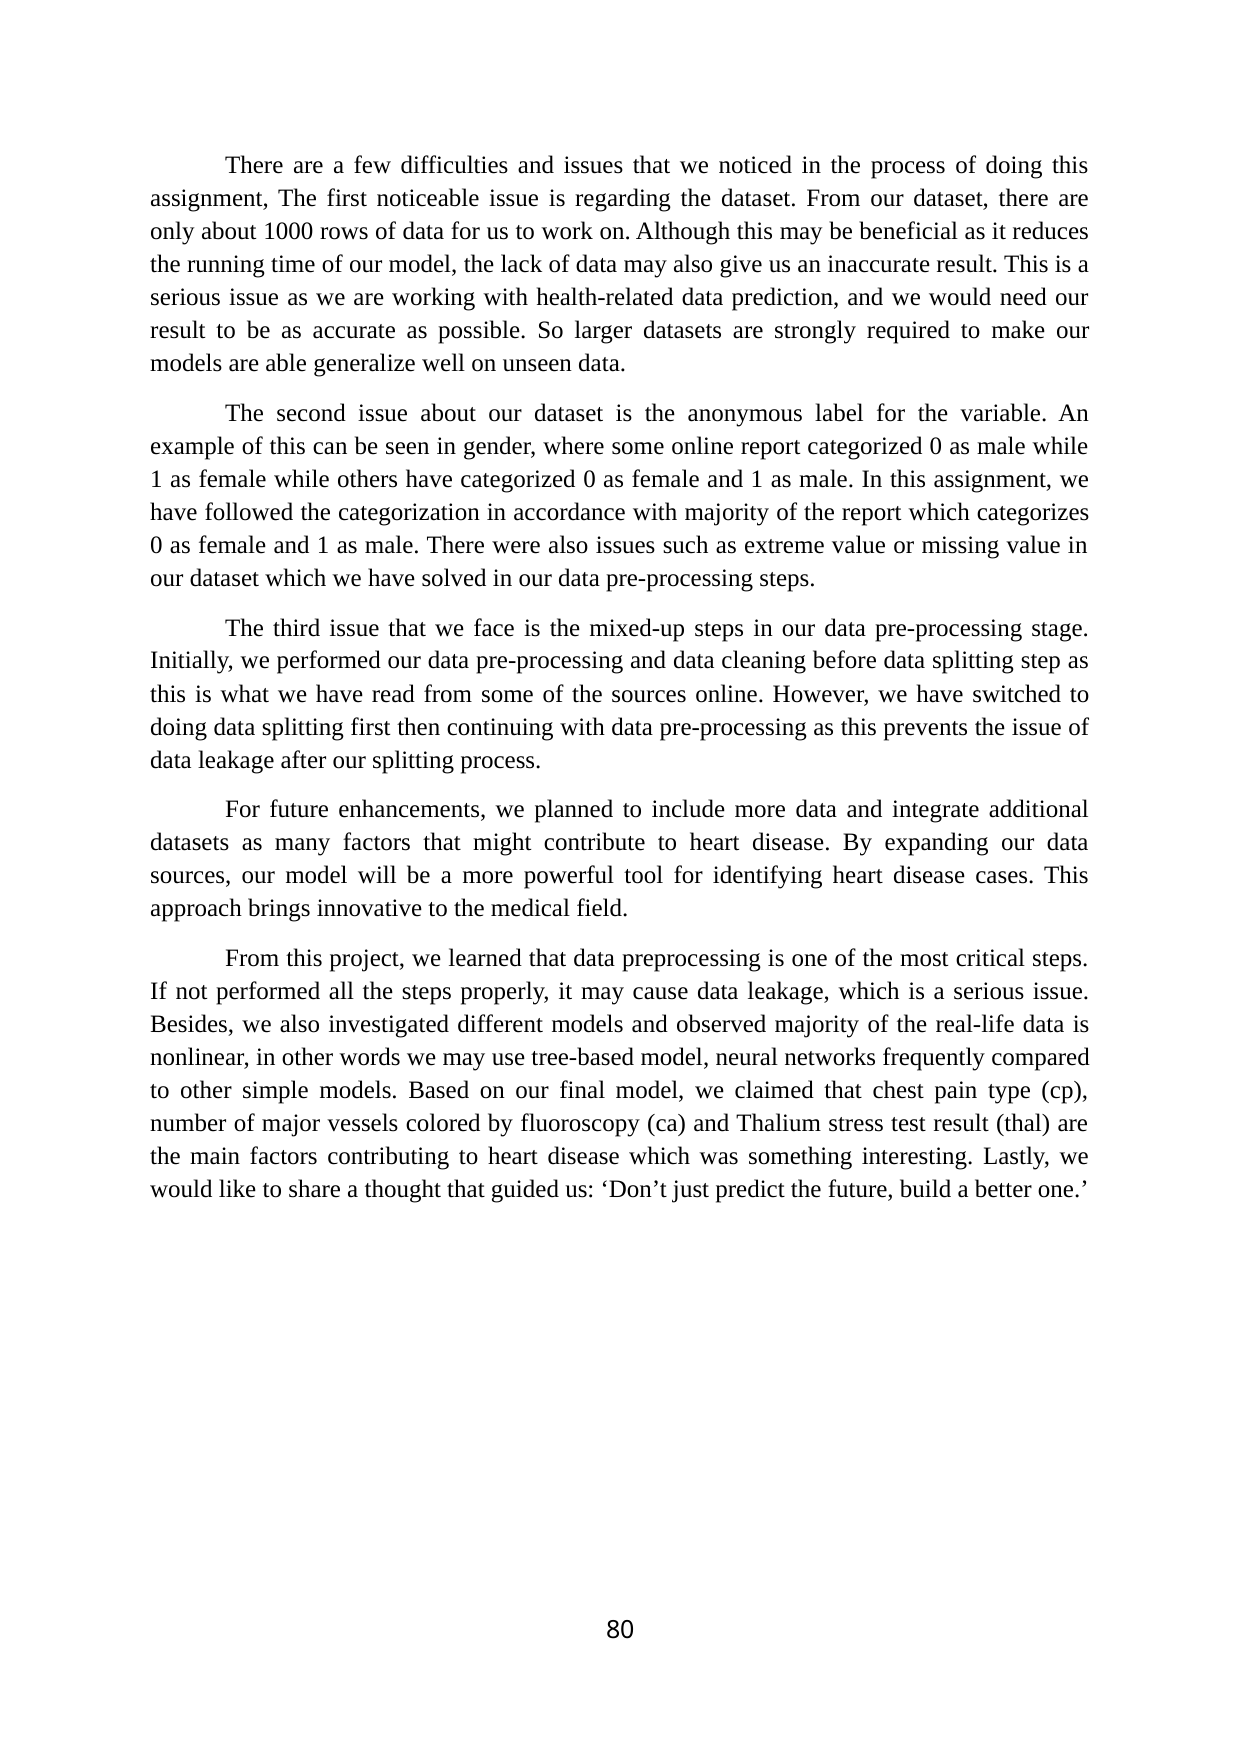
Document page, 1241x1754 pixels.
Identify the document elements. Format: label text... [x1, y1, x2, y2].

text From this project, we learned that data preprocessing is one of the most critical steps. If not performed all the steps properly, it may cause data leakage, which is a serious issue. Besides, we also investigated different models and observed majority of the real-life data is nonlinear, in other words we may use tree-based model, neural networks frequently compared to other simple models. Based on our final model, we claimed that chest pain type (cp), number of major vessels colored by fluoroscopy (ca) and Thalium stress test result (thal) are the main factors contributing to heart disease which was something interesting. Lastly, we would like to share a thought that guided us: ‘Don’t just predict the future, build a better one.’ [150, 943, 1090, 1203]
text There are a few difficulties and issues that we noticed in the process of doing this assignment, The first noticeable issue is regarding the dataset. From our dataset, there are only about 1000 rows of data for us to work on. Although this may be beneficial as it reduces the running time of our model, the lack of data may also give us an inaccurate result. This is a serious issue as we are working with health-related data prediction, and we would need our result to be as accurate as possible. So larger datasets are strongly required to make our models are able generalize well on unseen data. [150, 150, 1090, 377]
text The second issue about our dataset is the anonymous label for the variable. An example of this can be seen in gender, where some online report categorized 0 as male while 1 as female while others have categorized 0 as female and 1 as male. In this assignment, we have followed the categorization in accordance with majority of the report which categorizes 0 as female and 1 as male. There were also issues such as extreme value or missing value in our dataset which we have solved in our data pre-processing steps. [150, 398, 1090, 592]
text For future enhancements, we planned to include more data and integrate additional datasets as many factors that might contribute to heart disease. By expanding our data sources, our model will be a more powerful tool for identifying heart disease cases. This approach brings innovative to the medical field. [150, 794, 1090, 922]
text The third issue that we face is the mixed-up steps in our data pre-processing stage. Initially, we performed our data pre-processing and data cleaning before data splitting step as this is what we have read from some of the sources online. However, we have switched to doing data splitting first then continuing with data pre-processing as this prevents the issue of data leakage after our splitting process. [150, 613, 1090, 773]
